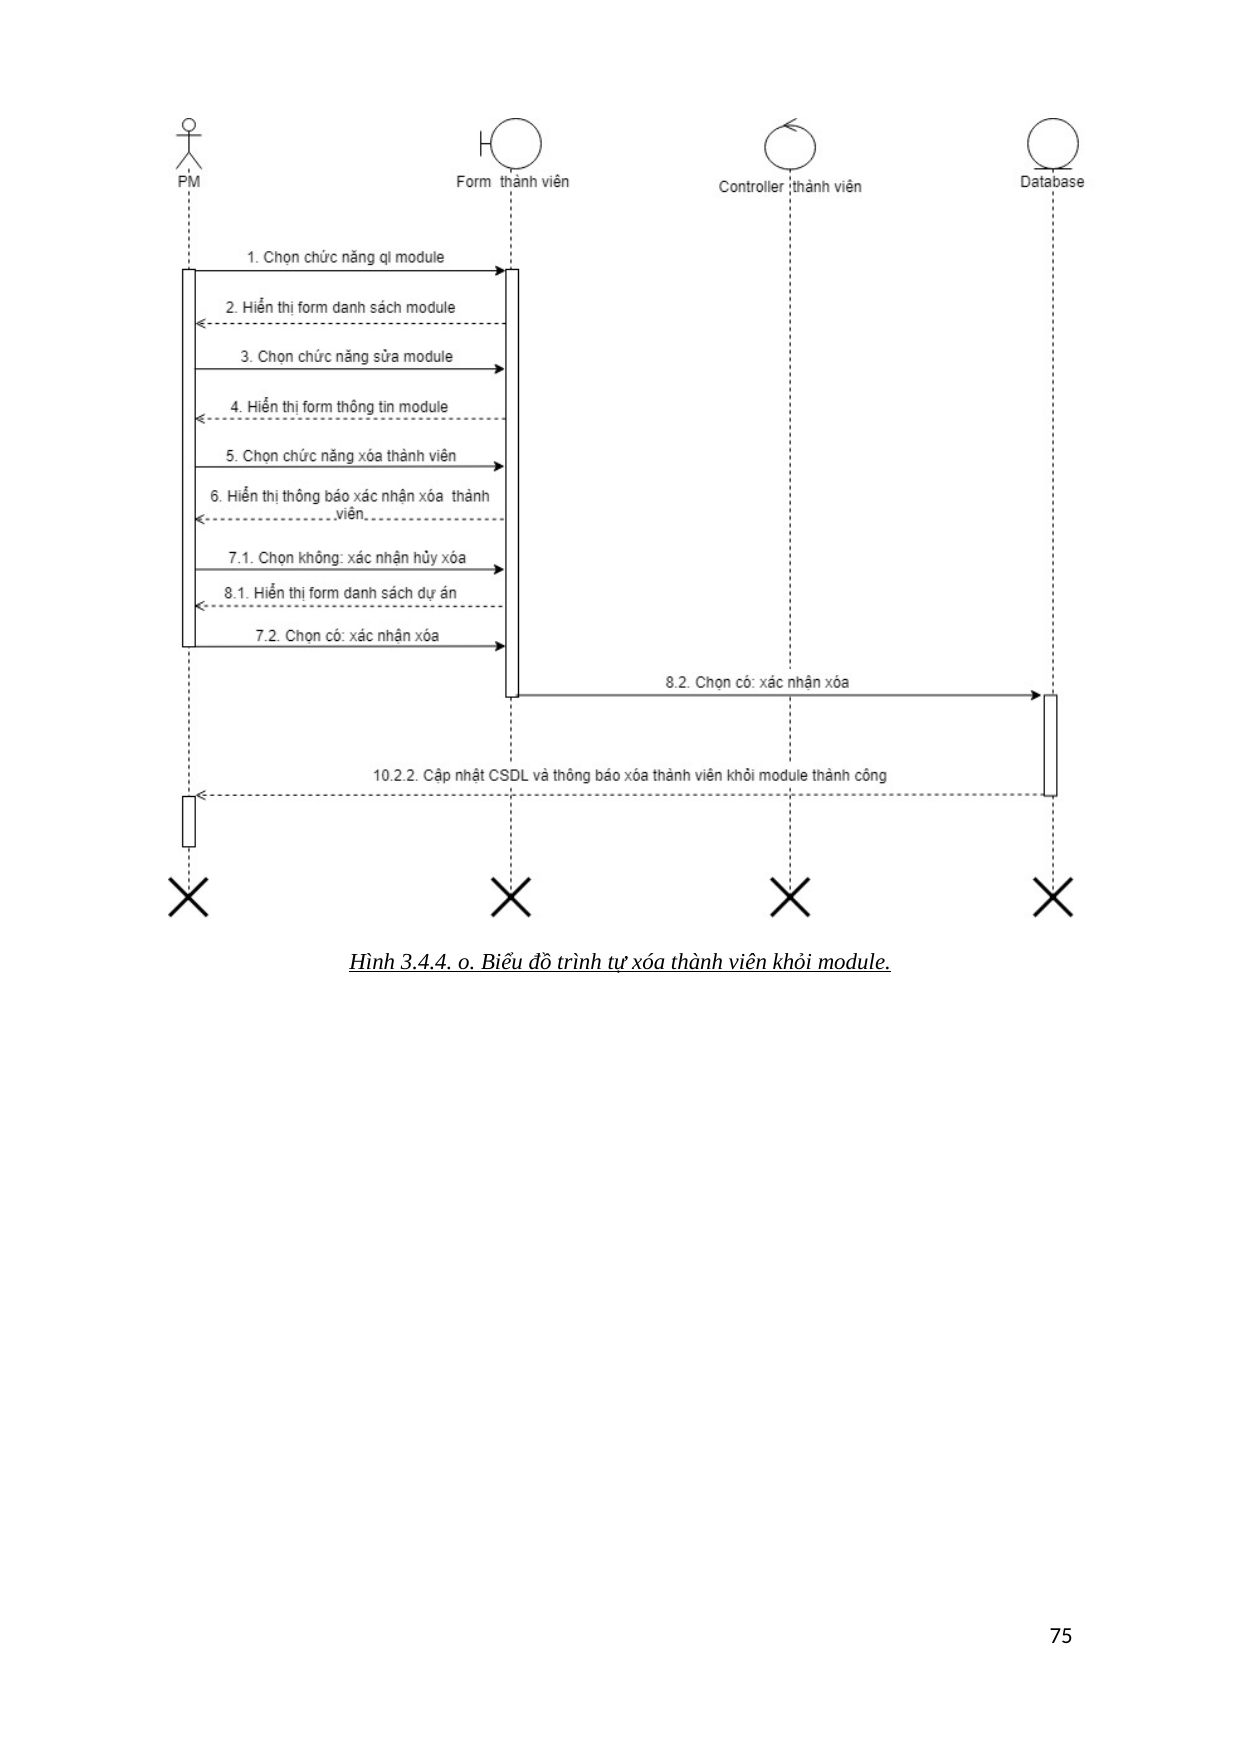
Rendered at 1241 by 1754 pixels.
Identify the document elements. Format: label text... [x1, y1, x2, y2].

picture [118, 118, 1123, 918]
text Hình 3.4.4. o. Biểu đồ trình tự xóa thành viên khỏi module. [118, 948, 1122, 974]
